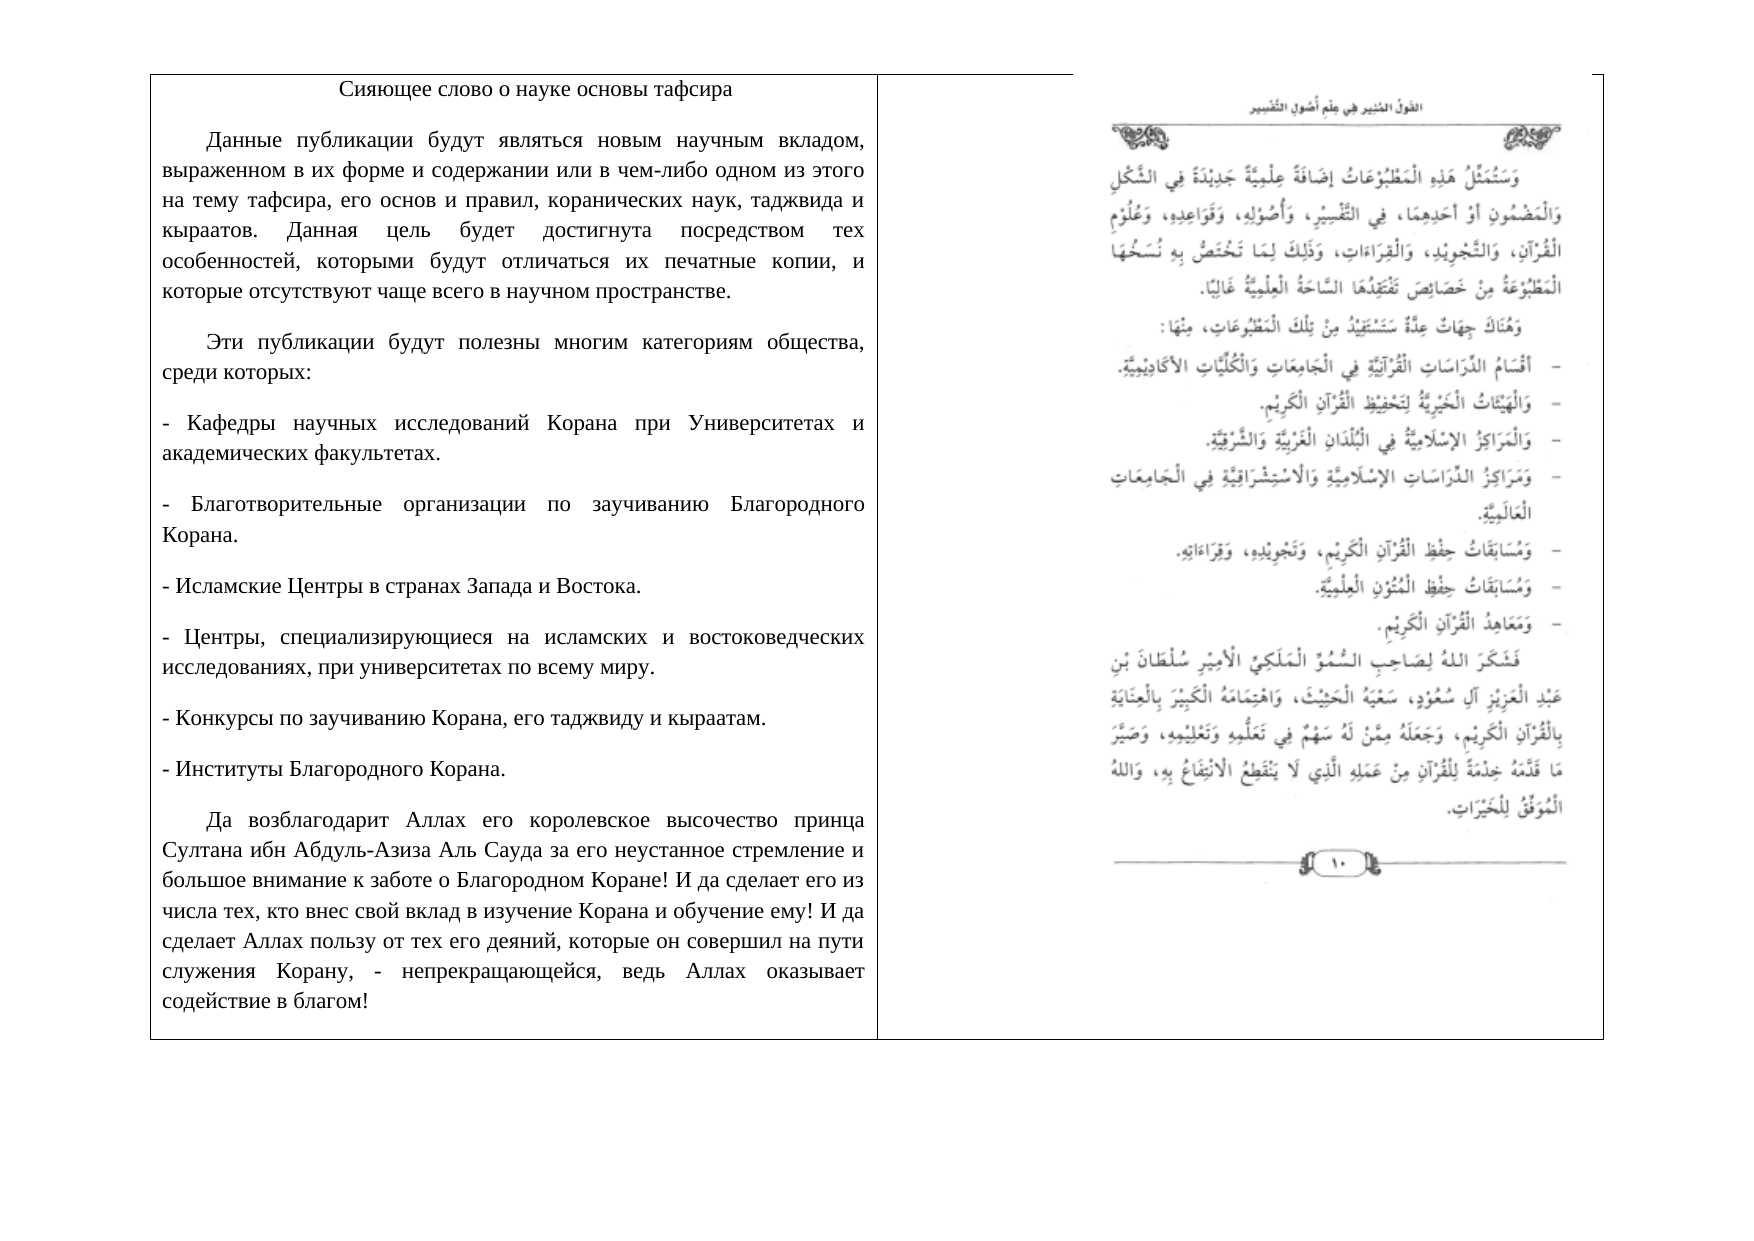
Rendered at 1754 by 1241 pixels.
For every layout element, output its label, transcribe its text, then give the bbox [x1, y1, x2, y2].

picture [1073, 74, 1592, 904]
table_header [878, 75, 1603, 1038]
